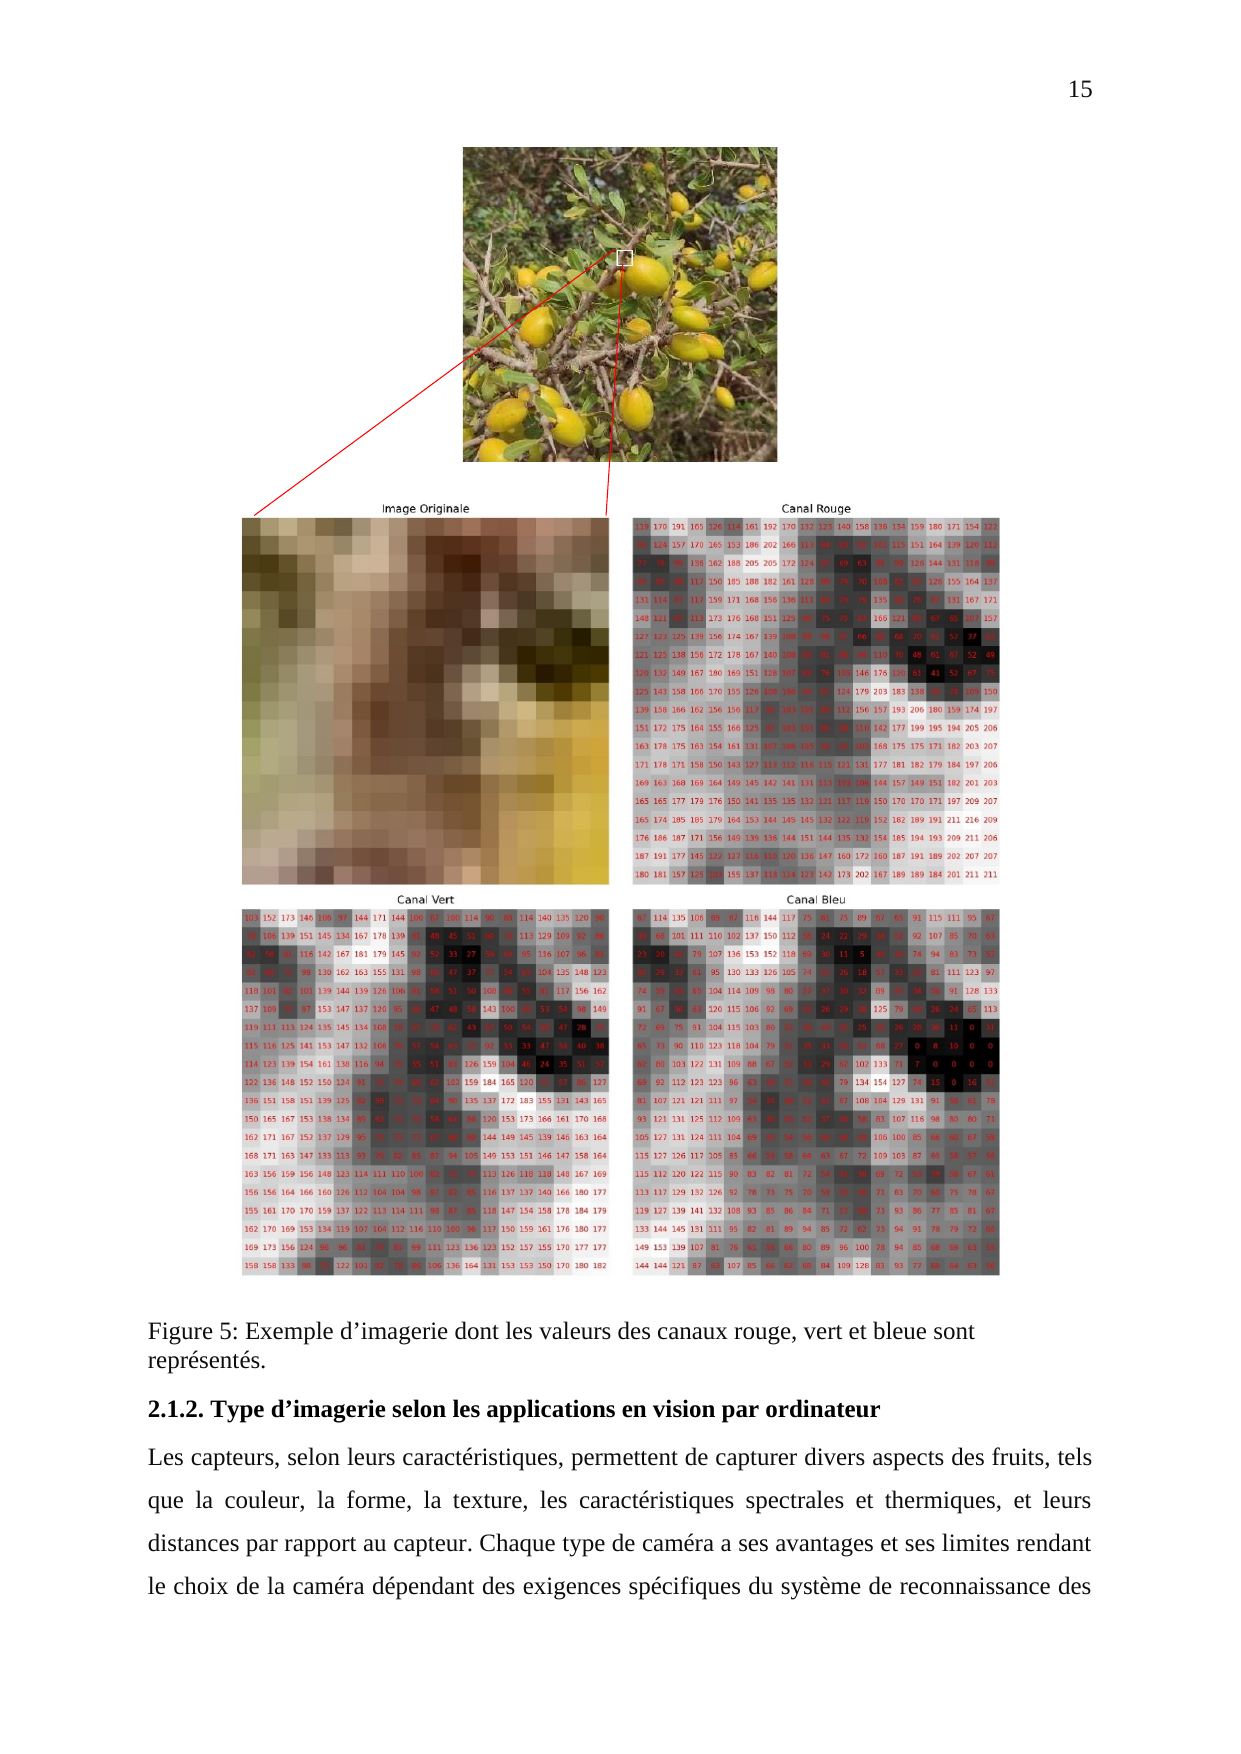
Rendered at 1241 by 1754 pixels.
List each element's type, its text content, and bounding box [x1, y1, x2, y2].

picture [224, 493, 1017, 1285]
text Figure 5: Exemple d’imagerie dont les valeurs des canaux rouge, vert et bleue sont représentés. [148, 1316, 1093, 1373]
subtitle Type d’imagerie selon les applications en vision par ordinateur [148, 1394, 1093, 1423]
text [148, 1442, 1093, 1600]
picture [462, 147, 778, 462]
